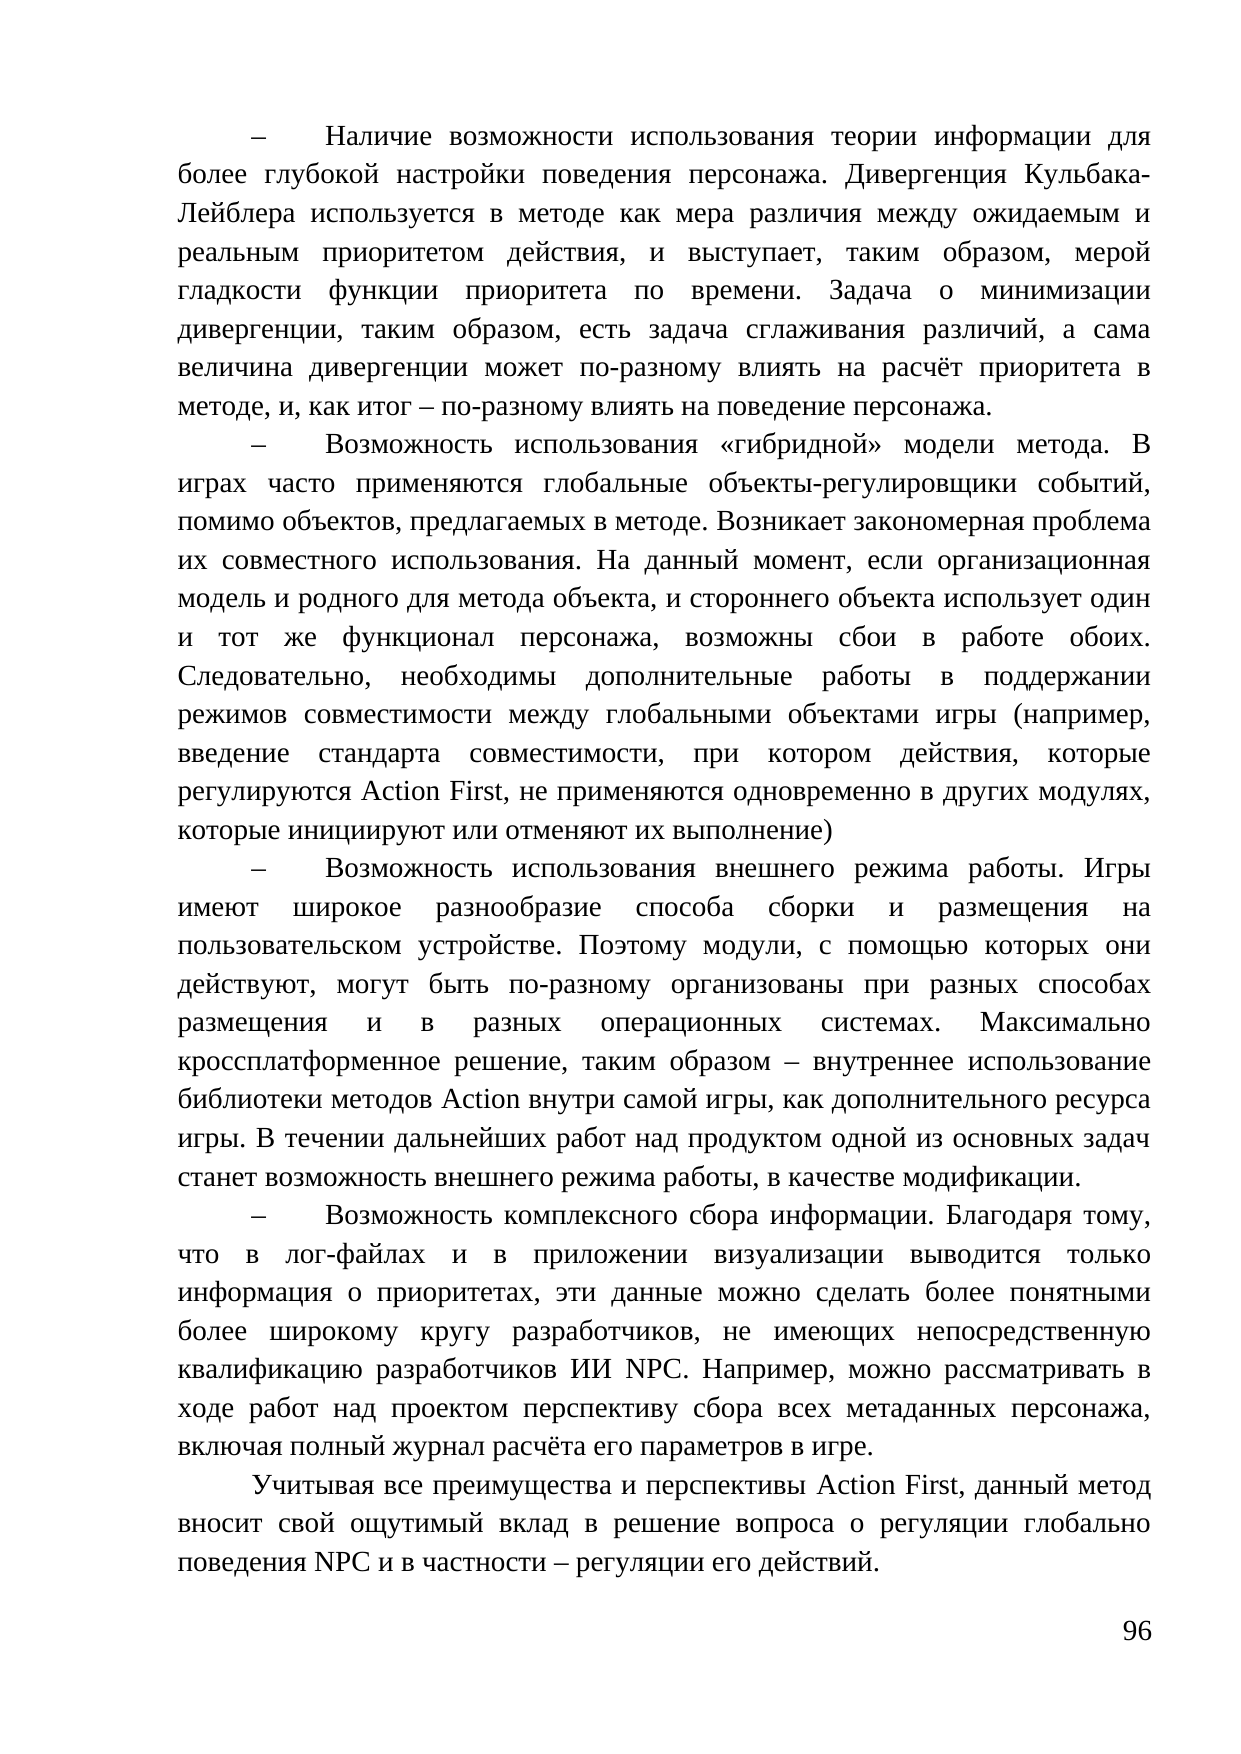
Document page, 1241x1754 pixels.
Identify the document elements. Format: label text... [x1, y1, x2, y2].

text Учитывая все преимущества и перспективы Action First, данный метод вносит свой ощутимый вклад в решение вопроса о регуляции глобально поведения NPC и в частности – регуляции его действий. [177, 1467, 1152, 1578]
list Наличие возможности использования теории информации для более глубокой настройки поведения персонажа. Дивергенция Кульбака-Лейблера используется в методе как мера различия между ожидаемым и реальным приоритетом действия, и выступает, таким образом, мерой гладкости функции приоритета по времени. Задача о минимизации дивергенции, таким образом, есть задача сглаживания различий, а сама величина дивергенции может по-разному влиять на расчёт приоритета в методе, и, как итог – по-разному влиять на поведение персонажа. [177, 118, 1152, 421]
list Возможность использования внешнего режима работы. Игры имеют широкое разнообразие способа сборки и размещения на пользовательском устройстве. Поэтому модули, с помощью которых они действуют, могут быть по-разному организованы при разных способах размещения и в разных операционных системах. Максимально кроссплатформенное решение, таким образом – внутреннее использование библиотеки методов Action внутри самой игры, как дополнительного ресурса игры. В течении дальнейших работ над продуктом одной из основных задач станет возможность внешнего режима работы, в качестве модификации. [177, 850, 1152, 1192]
list Возможность комплексного сбора информации. Благодаря тому, что в лог-файлах и в приложении визуализации выводится только информация о приоритетах, эти данные можно сделать более понятными более широкому кругу разработчиков, не имеющих непосредственную квалификацию разработчиков ИИ NPC. Например, можно рассматривать в ходе работ над проектом перспективу сбора всех метаданных персонажа, включая полный журнал расчёта его параметров в игре. [177, 1197, 1152, 1462]
list Возможность использования «гибридной» модели метода. В играх часто применяются глобальные объекты-регулировщики событий, помимо объектов, предлагаемых в методе. Возникает закономерная проблема их совместного использования. На данный момент, если организационная модель и родного для метода объекта, и стороннего объекта использует один и тот же функционал персонажа, возможны сбои в работе обоих. Следовательно, необходимы дополнительные работы в поддержании режимов совместимости между глобальными объектами игры (например, введение стандарта совместимости, при котором действия, которые регулируются Action First, не применяются одновременно в других модулях, которые инициируют или отменяют их выполнение) [177, 426, 1152, 845]
